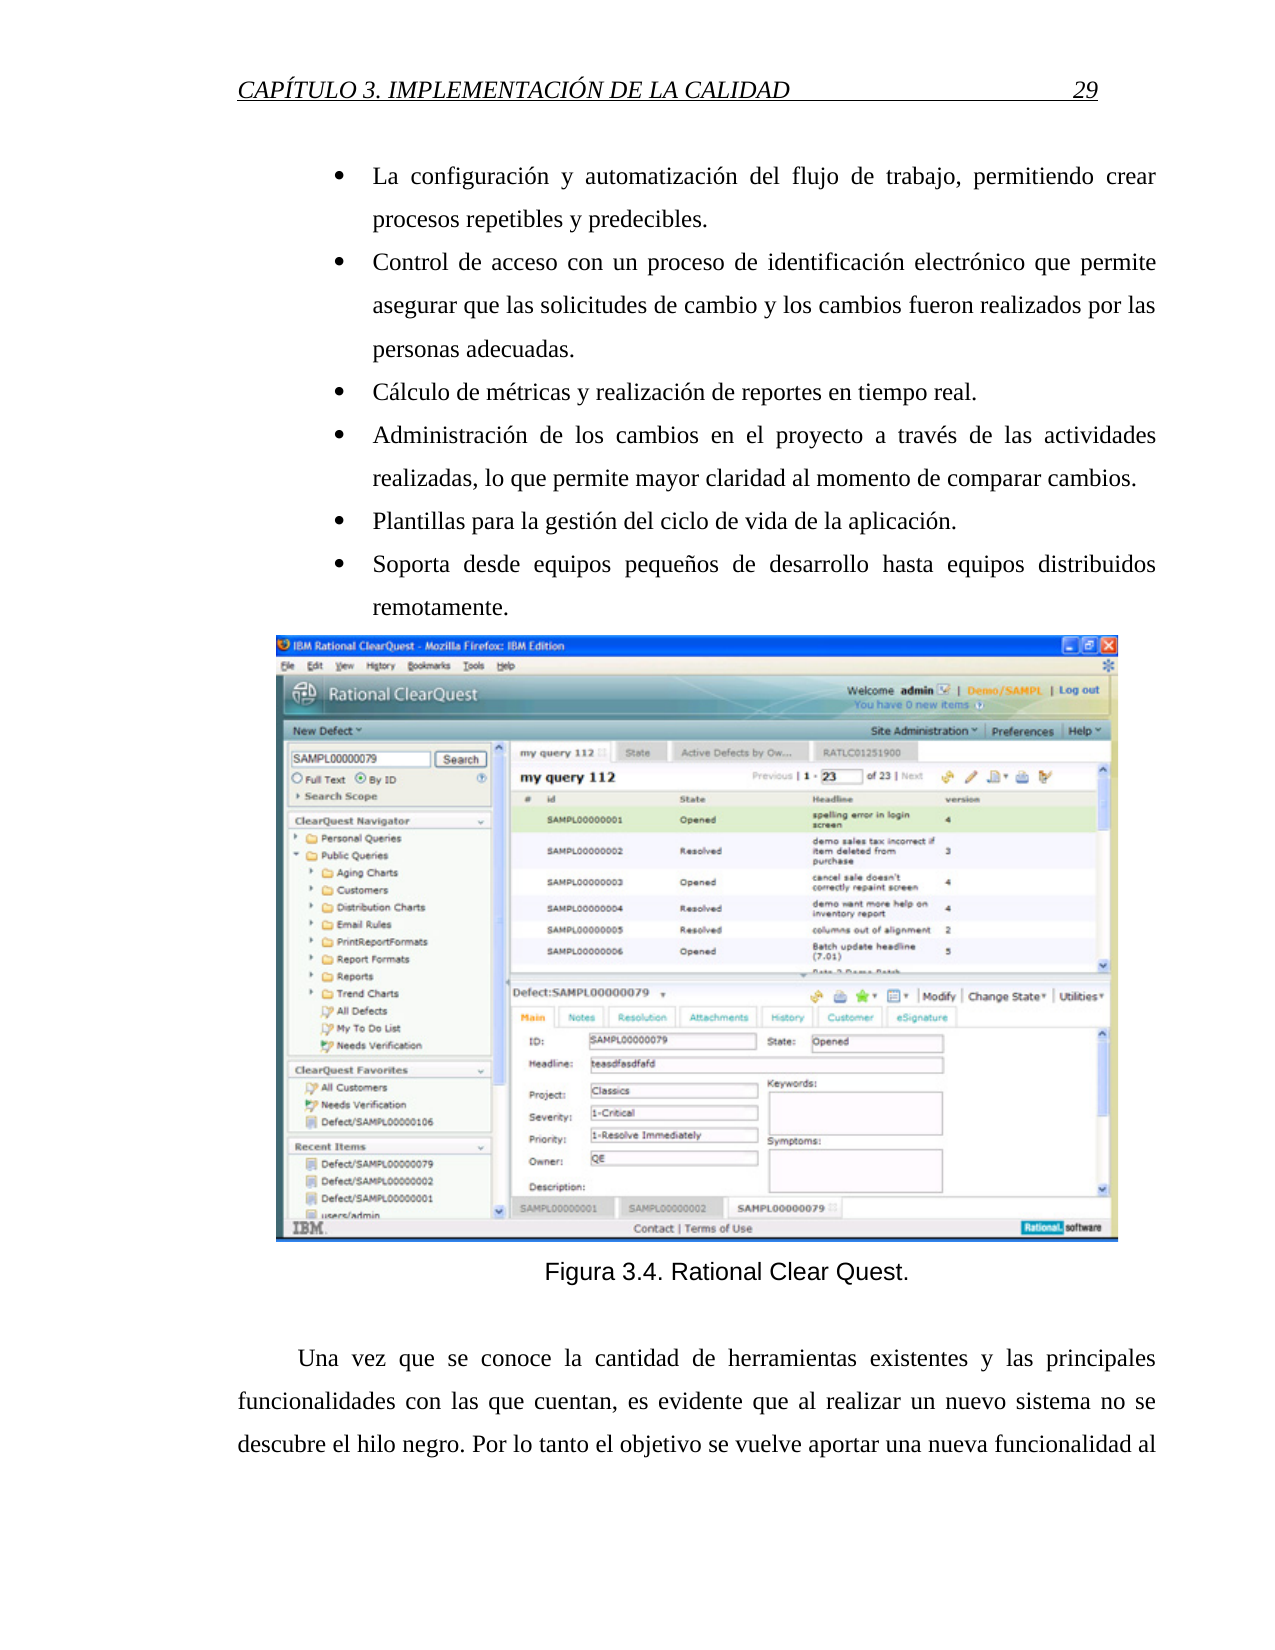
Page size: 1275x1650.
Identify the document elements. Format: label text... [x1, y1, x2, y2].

list La configuración y automatización del flujo de trabajo, permitiendo crear procesos repetibles y predecibles. [335, 161, 1157, 233]
list Plantillas para la gestión del ciclo de vida de la aplicación. [335, 506, 1157, 535]
list Cálculo de métricas y realización de reportes en tiempo real. [335, 377, 1157, 406]
list Soporta desde equipos pequeños de desarrollo hasta equipos distribuidos remotamente. [335, 549, 1157, 621]
list Administración de los cambios en el proyecto a través de las actividades realizadas, lo que permite mayor claridad al momento de comparar cambios. [335, 420, 1157, 492]
picture [276, 635, 1119, 1242]
list Control de acceso con un proceso de identificación electrónico que permite asegurar que las solicitudes de cambio y los cambios fueron realizados por las personas adecuadas. [335, 247, 1157, 362]
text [237, 1343, 1157, 1458]
text Figura 3.4. Rational Clear Quest. [237, 1256, 1157, 1285]
